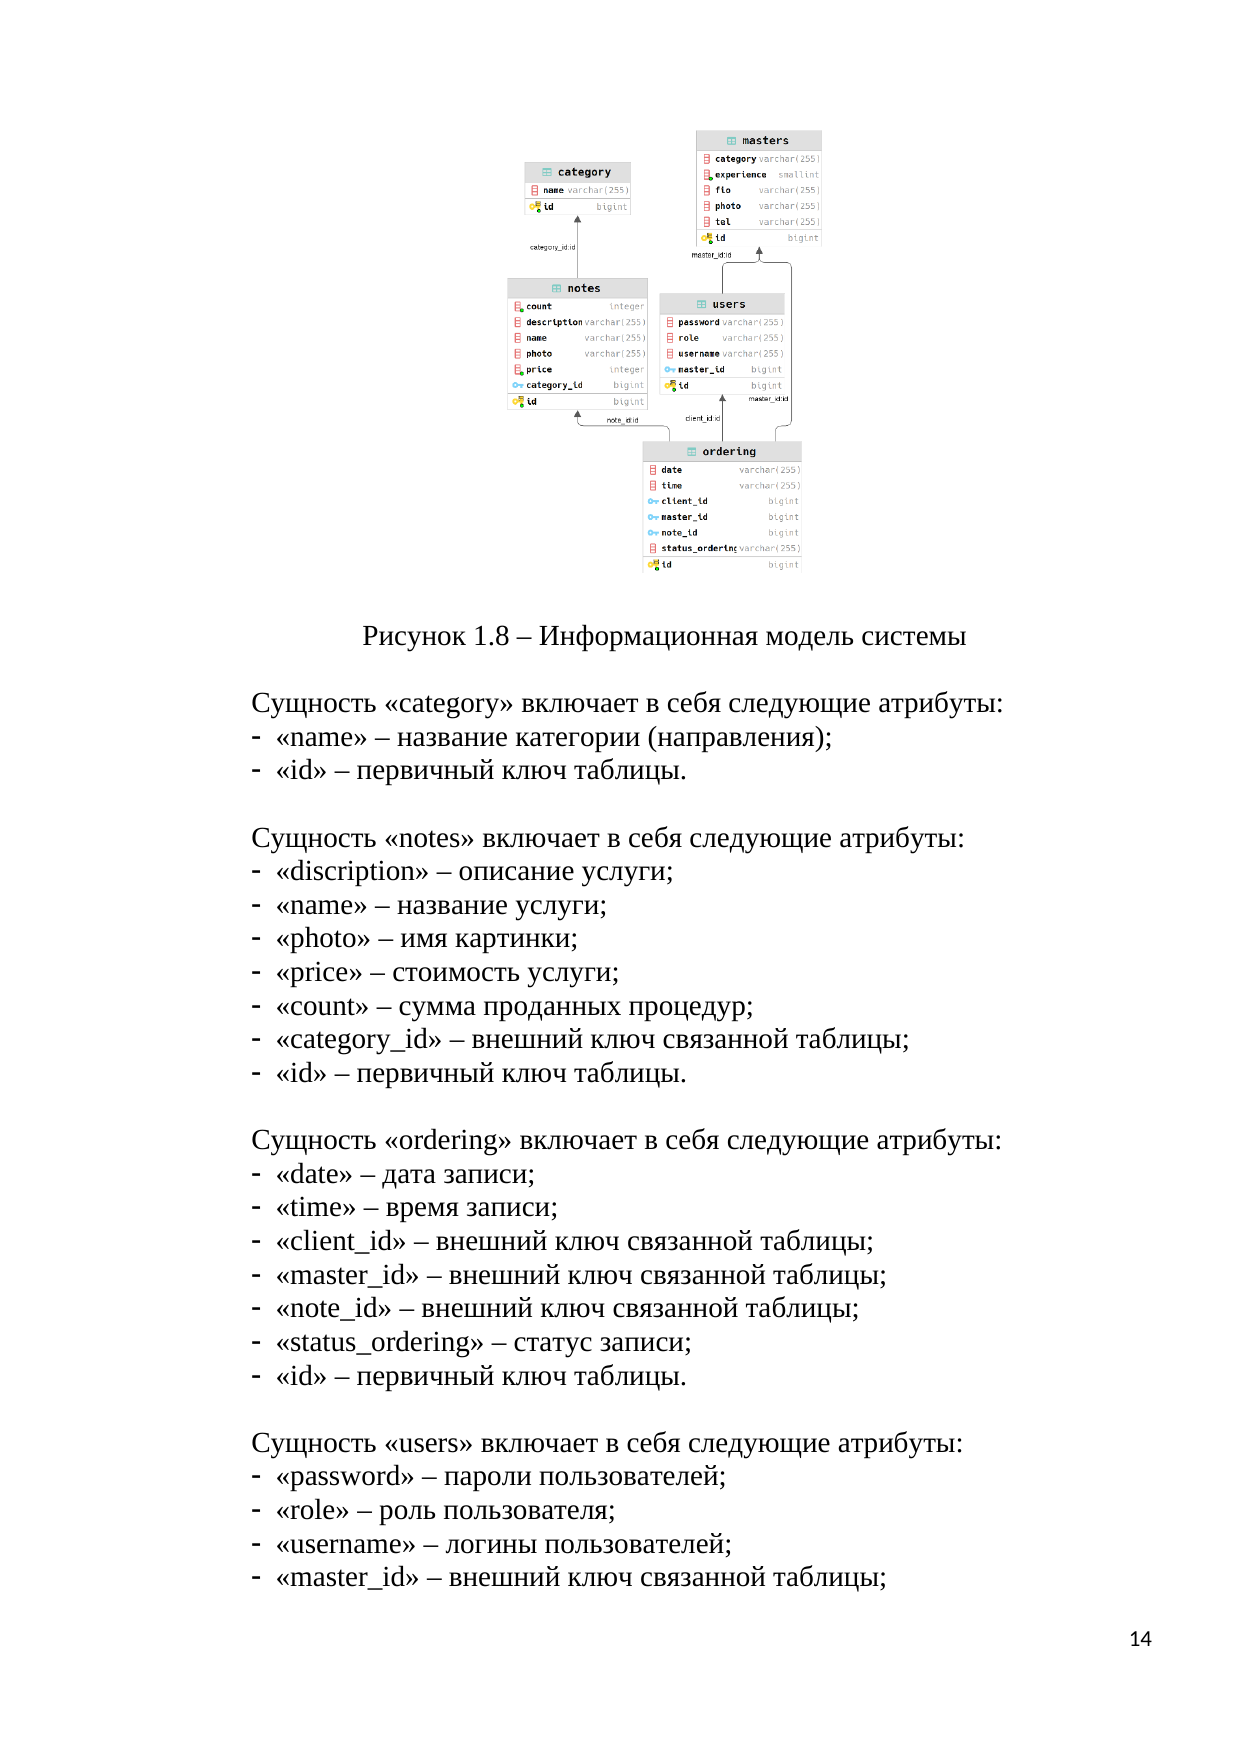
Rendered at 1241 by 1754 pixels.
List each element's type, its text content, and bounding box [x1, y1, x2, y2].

text Сущность «users» включает в себя следующие атрибуты: [177, 1425, 1152, 1458]
picture [495, 118, 834, 585]
list «photo» – имя картинки; [177, 921, 1152, 954]
list «client_id» – внешний ключ связанной таблицы; [177, 1223, 1152, 1257]
list «username» – логины пользователей; [177, 1526, 1152, 1559]
list «name» – название услуги; [177, 887, 1152, 921]
list «price» – стоимость услуги; [177, 954, 1152, 988]
list «name» – название категории (направления); [177, 719, 1152, 752]
list «note_id» – внешний ключ связанной таблицы; [177, 1290, 1152, 1324]
list «id» – первичный ключ таблицы. [177, 1358, 1152, 1391]
list «master_id» – внешний ключ связанной таблицы; [177, 1257, 1152, 1290]
text Сущность «notes» включает в себя следующие атрибуты: [177, 820, 1152, 853]
text Сущность «ordering» включает в себя следующие атрибуты: [177, 1122, 1152, 1156]
list «date» – дата записи; [177, 1156, 1152, 1189]
list «master_id» – внешний ключ связанной таблицы; [177, 1559, 1152, 1593]
list «password» – пароли пользователей; [177, 1458, 1152, 1492]
text Сущность «category» включает в себя следующие атрибуты: [177, 685, 1152, 719]
text Рисунок 1.8 – Информационная модель системы [177, 618, 1152, 652]
list «category_id» – внешний ключ связанной таблицы; [177, 1021, 1152, 1055]
list «id» – первичный ключ таблицы. [177, 752, 1152, 786]
list «role» – роль пользователя; [177, 1492, 1152, 1526]
list «discription» – описание услуги; [177, 853, 1152, 887]
list «id» – первичный ключ таблицы. [177, 1055, 1152, 1089]
list «count» – сумма проданных процедур; [177, 988, 1152, 1021]
list «status_ordering» – статус записи; [177, 1324, 1152, 1358]
list «time» – время записи; [177, 1189, 1152, 1223]
